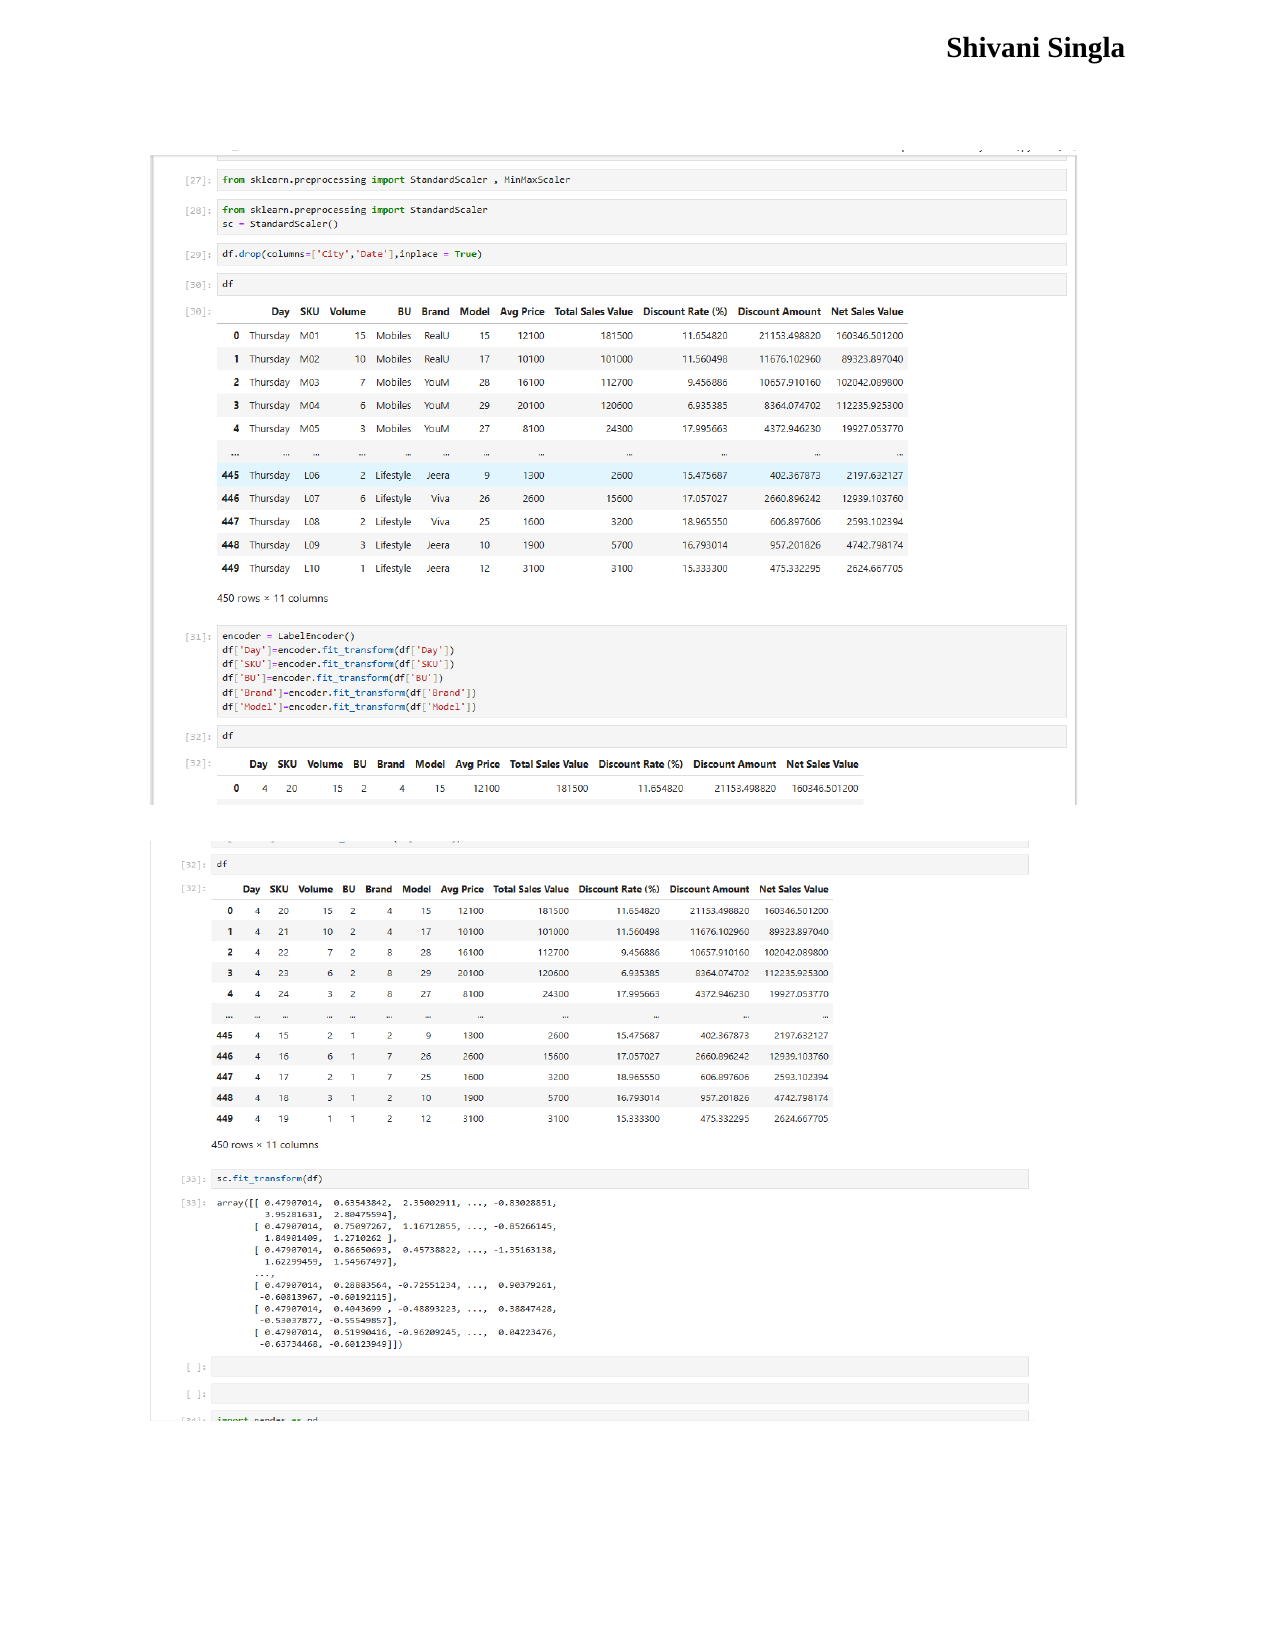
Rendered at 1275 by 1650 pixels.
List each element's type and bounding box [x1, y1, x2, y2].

picture [150, 841, 1036, 1421]
picture [150, 150, 1078, 805]
